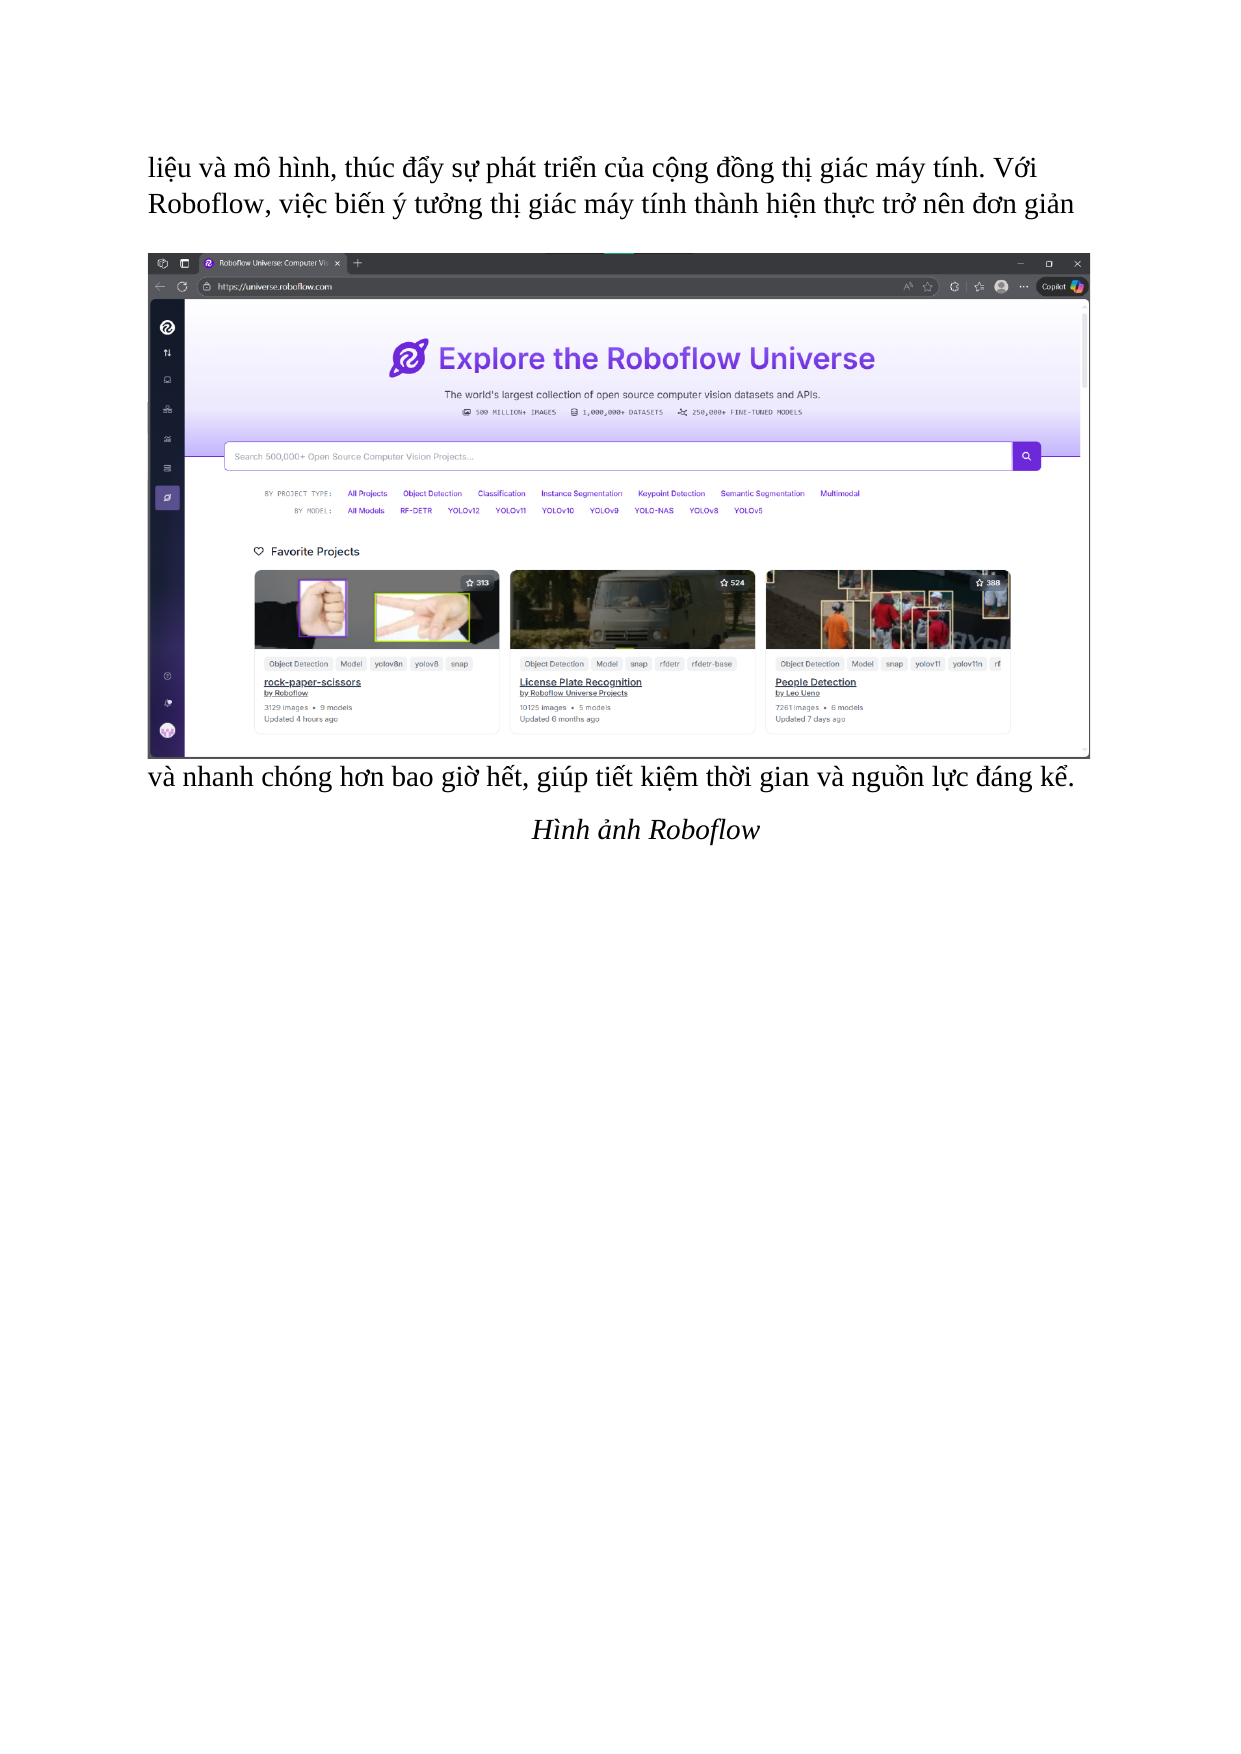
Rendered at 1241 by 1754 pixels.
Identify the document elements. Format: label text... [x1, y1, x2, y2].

text Hình ảnh Roboflow [148, 812, 1093, 845]
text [148, 150, 1107, 793]
picture [147, 253, 1091, 759]
